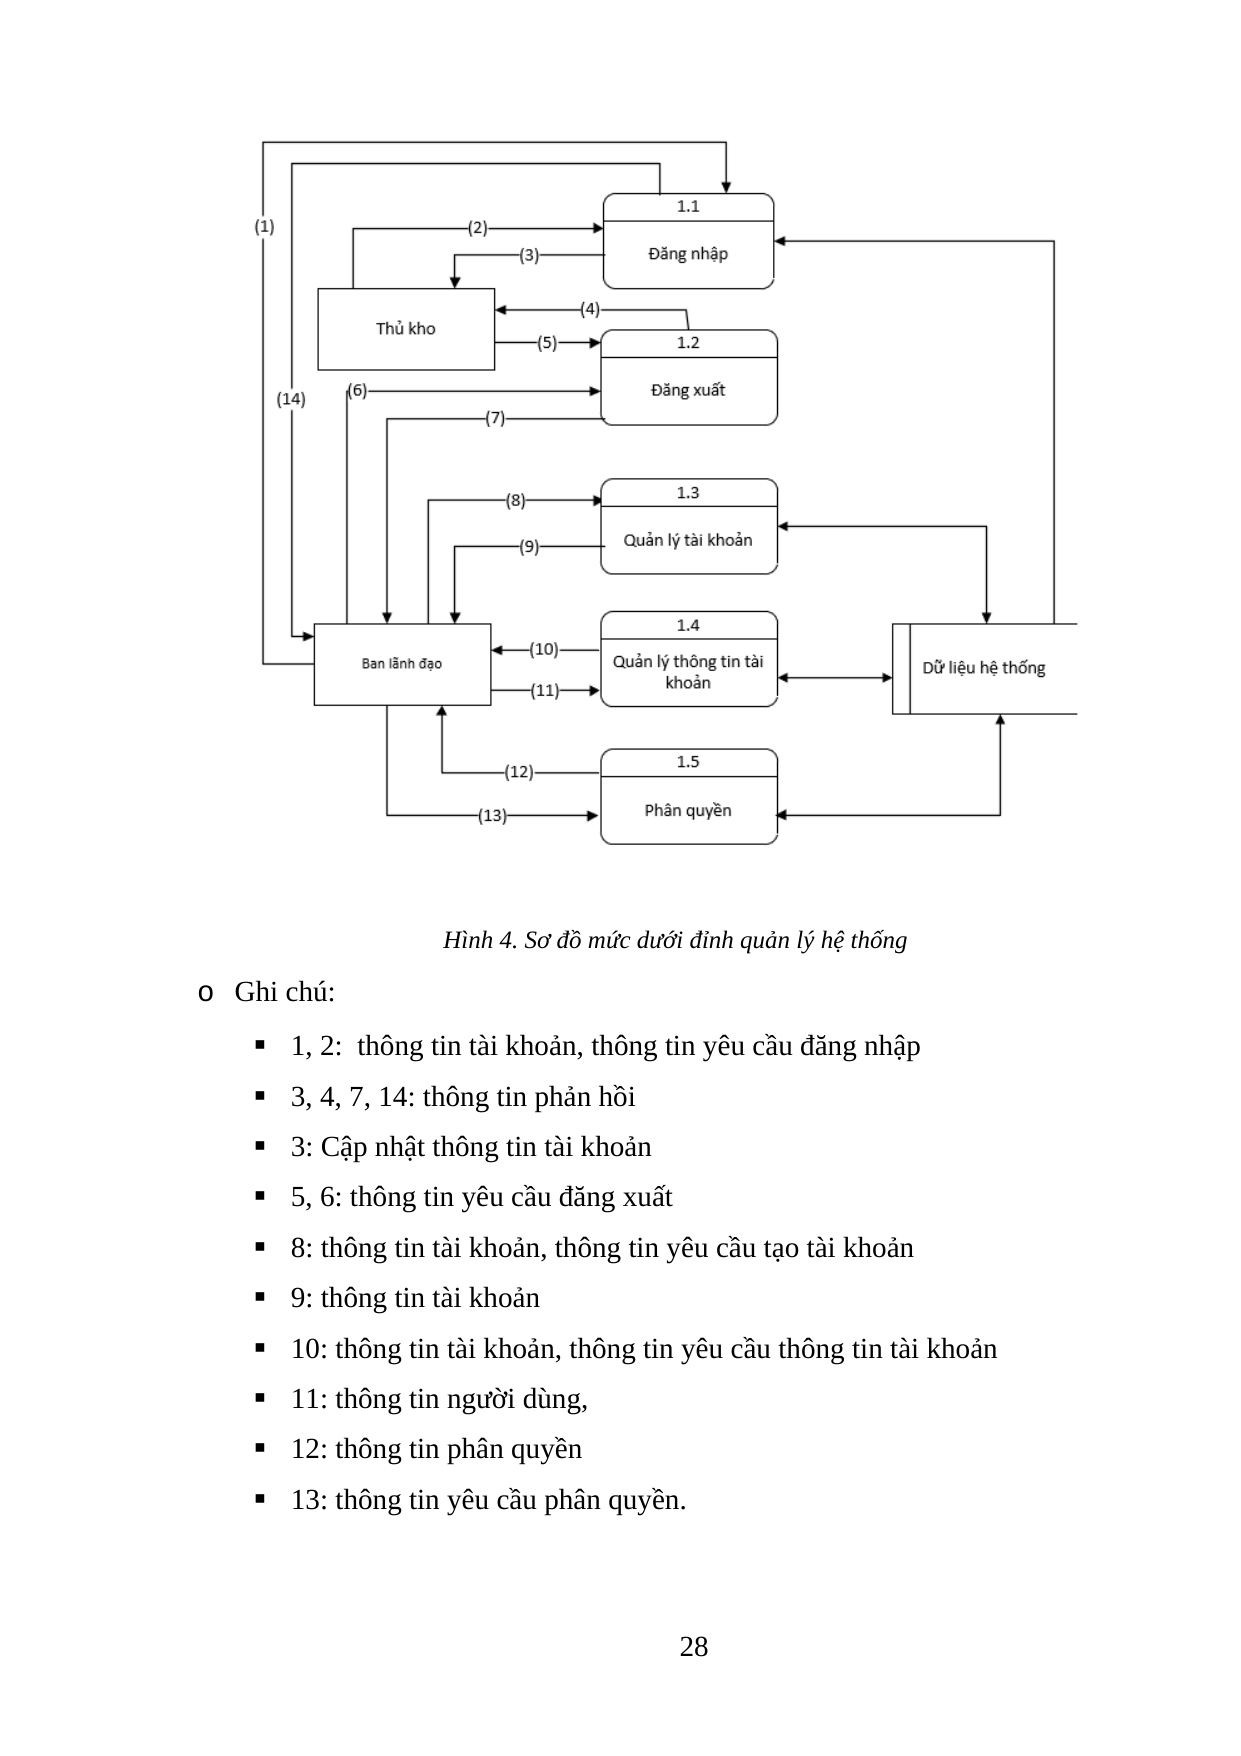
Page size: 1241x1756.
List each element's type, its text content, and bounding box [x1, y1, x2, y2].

list 5, 6: thông tin yêu cầu đăng xuất [253, 1179, 1201, 1213]
list 11: thông tin người dùng, [253, 1381, 1201, 1415]
picture [221, 108, 1130, 925]
list 8: thông tin tài khoản, thông tin yêu cầu tạo tài khoản [253, 1230, 1201, 1264]
list 10: thông tin tài khoản, thông tin yêu cầu thông tin tài khoản [253, 1331, 1201, 1364]
list Ghi chú: [197, 974, 1201, 1010]
list 13: thông tin yêu cầu phân quyền. [253, 1482, 1201, 1516]
list 3, 4, 7, 14: thông tin phản hồi [253, 1079, 1201, 1112]
list 9: thông tin tài khoản [253, 1280, 1201, 1314]
list 12: thông tin phân quyền [253, 1432, 1201, 1465]
list 1, 2: thông tin tài khoản, thông tin yêu cầu đăng nhập [253, 1028, 1201, 1062]
list 3: Cập nhật thông tin tài khoản [253, 1129, 1201, 1163]
text Hình 4. Sơ đồ mức dưới đỉnh quản lý hệ thống [150, 925, 1201, 953]
